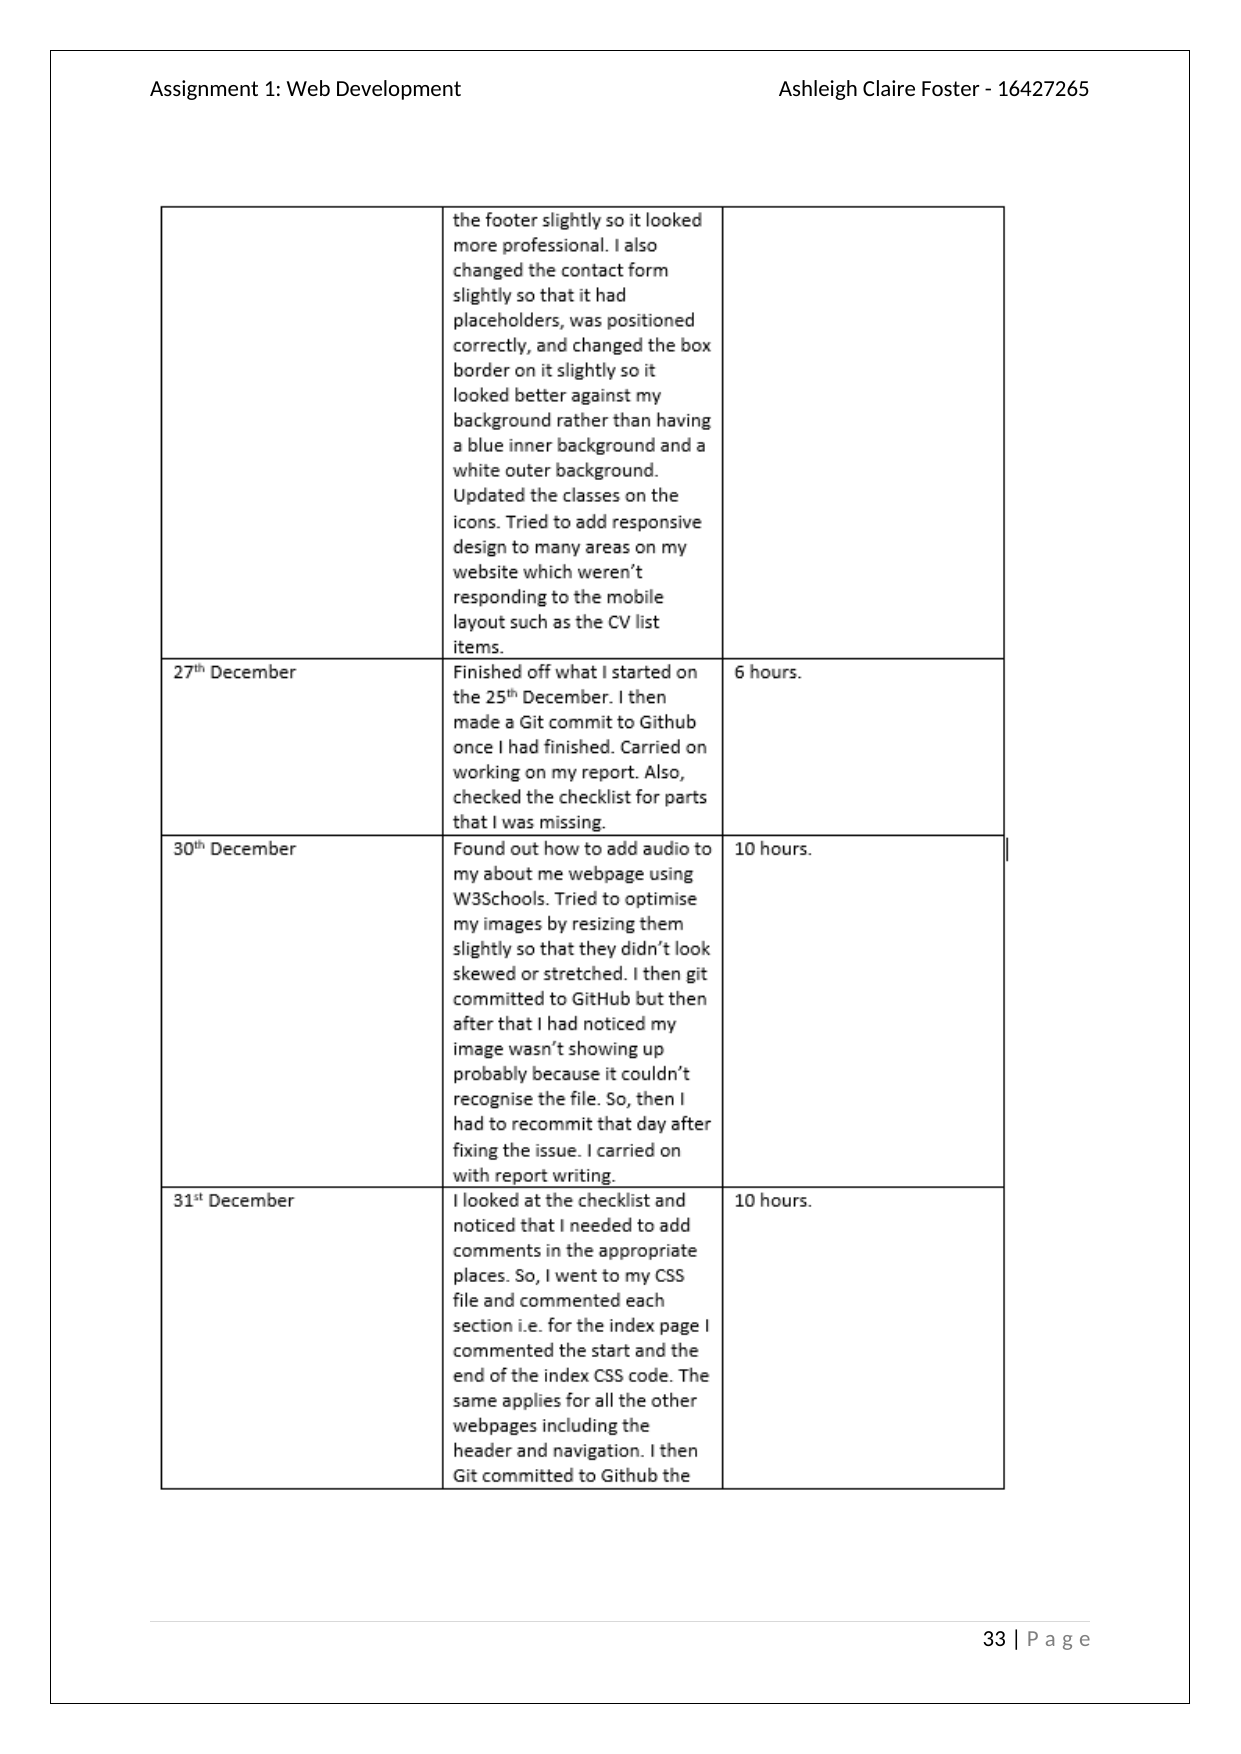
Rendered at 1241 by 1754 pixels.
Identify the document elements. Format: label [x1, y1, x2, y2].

picture [150, 197, 1025, 1499]
